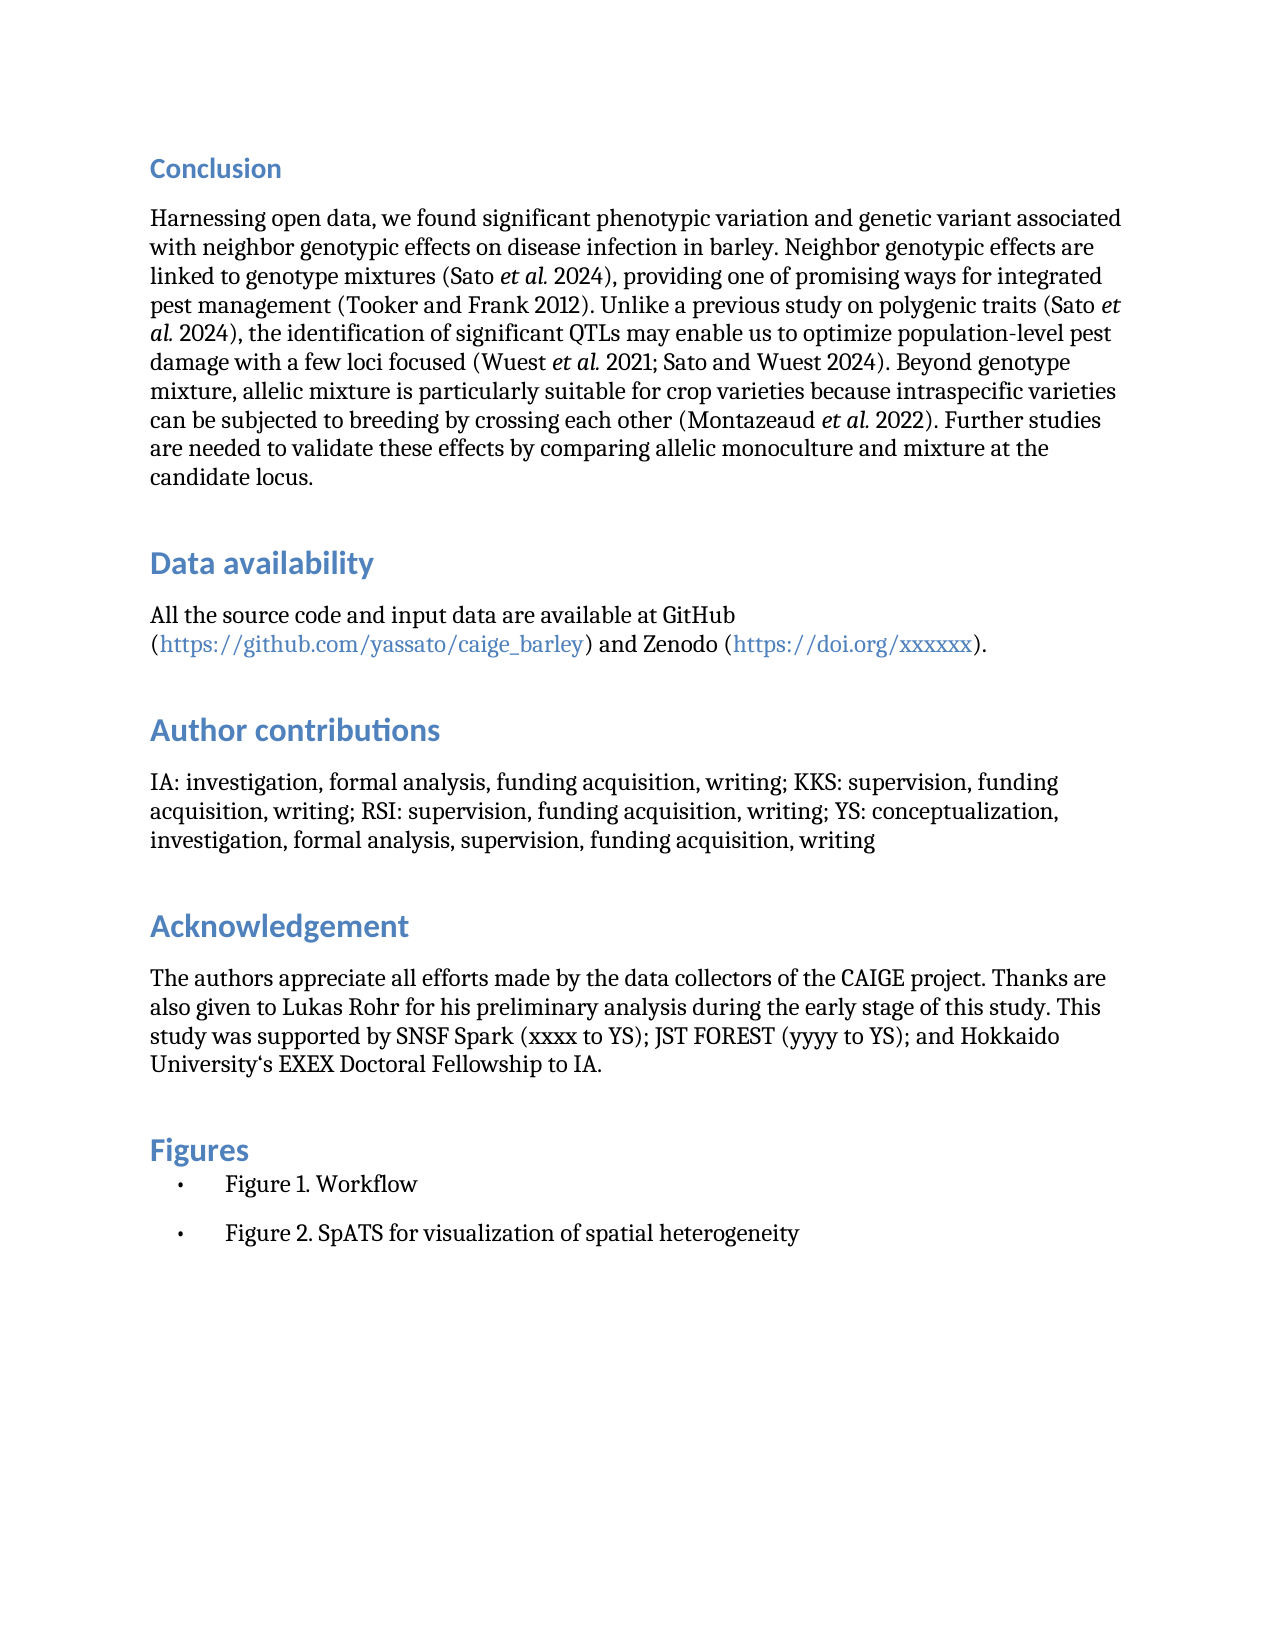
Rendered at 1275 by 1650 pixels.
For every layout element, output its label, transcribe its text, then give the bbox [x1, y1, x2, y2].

subtitle Acknowledgement [150, 904, 1125, 945]
text IA: investigation, formal analysis, funding acquisition, writing; KKS: supervision, funding acquisition, writing; RSI: supervision, funding acquisition, writing; YS: conceptualization, investigation, formal analysis, supervision, funding acquisition, writing [150, 768, 1125, 854]
text Harnessing open data, we found significant phenotypic variation and genetic variant associated with neighbor genotypic effects on disease infection in barley. Neighbor genotypic effects are linked to genotype mixtures (Sato et al. 2024), providing one of promising ways for integrated pest management (Tooker and Frank 2012). Unlike a previous study on polygenic traits (Sato et al. 2024), the identification of significant QTLs may enable us to optimize population-level pest damage with a few loci focused (Wuest et al. 2021; Sato and Wuest 2024). Beyond genotype mixture, allelic mixture is particularly suitable for crop varieties because intraspecific varieties can be subjected to breeding by crossing each other (Montazeaud et al. 2022). Further studies are needed to validate these effects by comparing allelic monoculture and mixture at the candidate locus. [150, 204, 1125, 492]
subtitle Figures [150, 1129, 1125, 1170]
list Figure 1. Workflow [175, 1170, 1125, 1198]
text All the source code and input data are available at GitHub (https://github.com/yassato/caige_barley) and Zenodo (https://doi.org/xxxxxx). [150, 601, 1125, 659]
subtitle Author contributions [150, 709, 1125, 749]
subtitle Data availability [150, 542, 1125, 583]
text The authors appreciate all efforts made by the data collectors of the CAIGE project. Thanks are also given to Lukas Rohr for his preliminary analysis during the early stage of this study. This study was supported by SNSF Spark (xxxx to YS); JST FOREST (yyyy to YS); and Hokkaido University‘s EXEX Doctoral Fellowship to IA. [150, 964, 1125, 1079]
list Figure 2. SpATS for visualization of spatial heterogeneity [175, 1219, 1125, 1248]
subtitle Conclusion [150, 150, 1125, 186]
